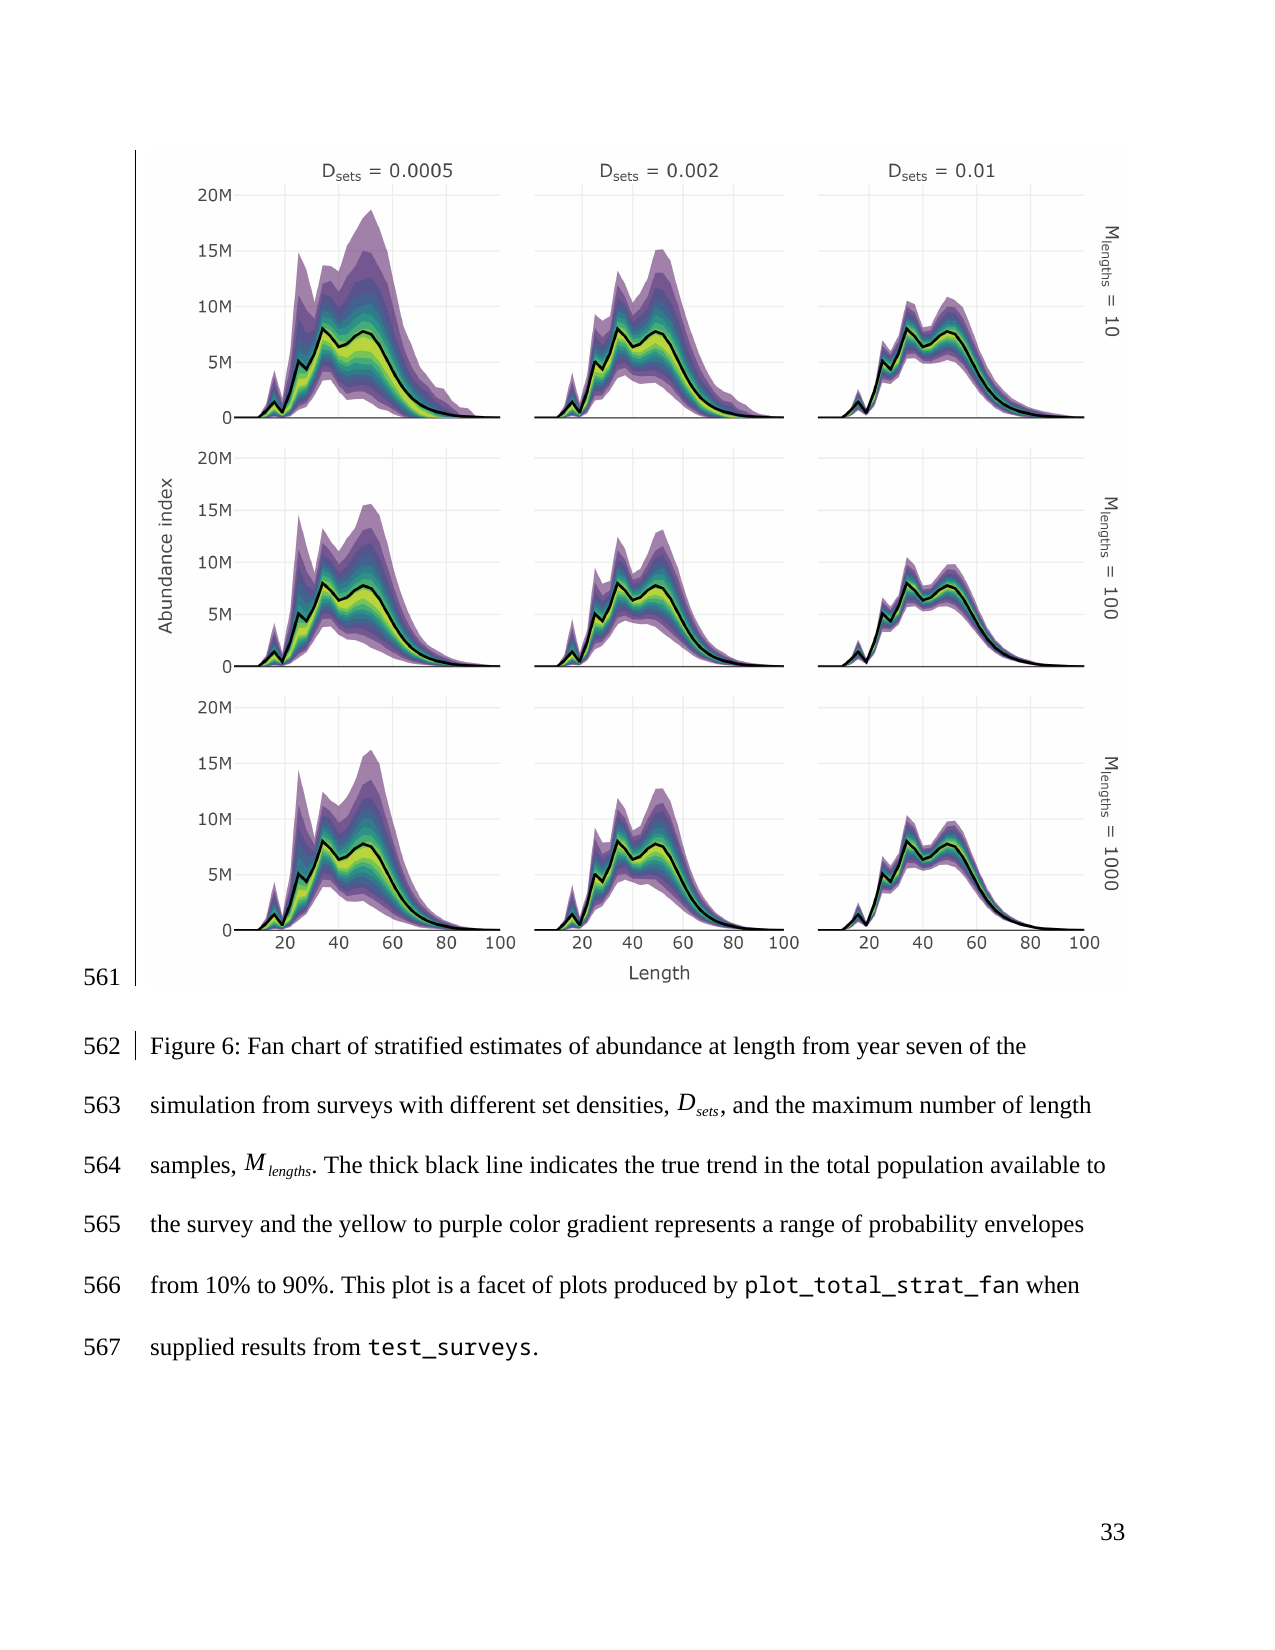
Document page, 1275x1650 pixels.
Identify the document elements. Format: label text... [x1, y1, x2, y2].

picture [150, 150, 1125, 986]
text Figure 6: Fan chart of stratified estimates of abundance at length from year seven of the simulation from surveys with different set densities, , and the maximum number of length samples, . The thick black line indicates the true trend in the total population available to the survey and the yellow to purple color gradient represents a range of probability envelopes from 10% to 90%. This plot is a facet of plots produced by plot_total_strat_fan when supplied results from test_surveys. [150, 1031, 1125, 1363]
